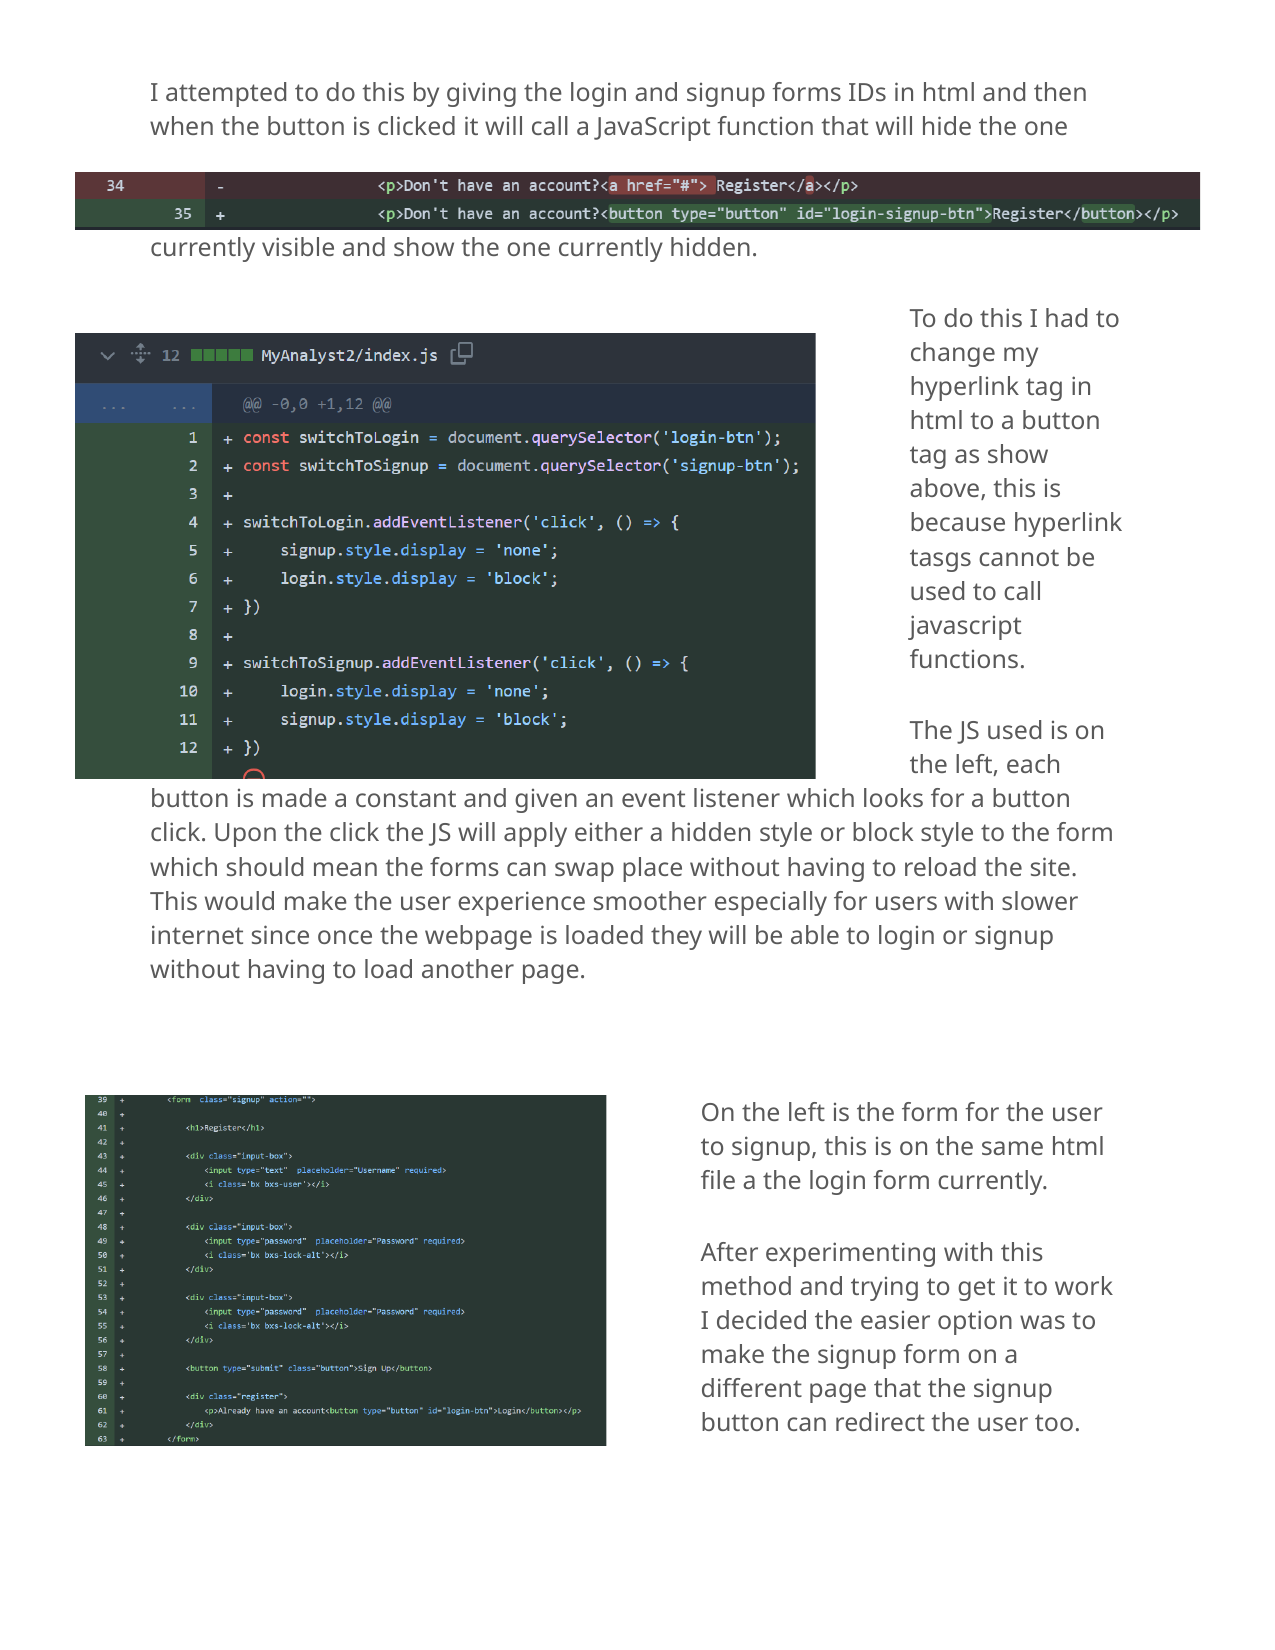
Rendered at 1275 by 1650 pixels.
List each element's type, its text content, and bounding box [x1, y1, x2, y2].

picture [75, 333, 816, 779]
text After experimenting with this method and trying to get it to work I decided the easier option was to make the signup form on a different page that the signup button can redirect the user too. [607, 1234, 1125, 1438]
text On the left is the form for the user to signup, this is on the same html file a the login form currently. [150, 1094, 1125, 1197]
text To do this I had to change my hyperlink tag in html to a button tag as show above, this is because hyperlink tasgs cannot be used to call javascript functions. [150, 301, 1125, 675]
picture [75, 172, 1200, 230]
text I attempted to do this by giving the login and signup forms IDs in html and then when the button is clicked it will call a JavaScript function that will hide the one currently visible and show the one currently hidden. [150, 230, 1125, 263]
text The JS used is on the left, each button is made a constant and given an event listener which looks for a button click. Upon the click the JS will apply either a hidden style or block style to the form which should mean the forms can swap place without having to reload the site. This would make the user experience smoother especially for users with slower internet since once the webpage is loaded they will be able to login or signup without having to load another page. [150, 713, 1125, 985]
picture [85, 1095, 607, 1446]
text I attempted to do this by giving the login and signup forms IDs in html and then when the button is clicked it will call a JavaScript function that will hide the one currently visible and show the one currently hidden. [150, 75, 1125, 172]
